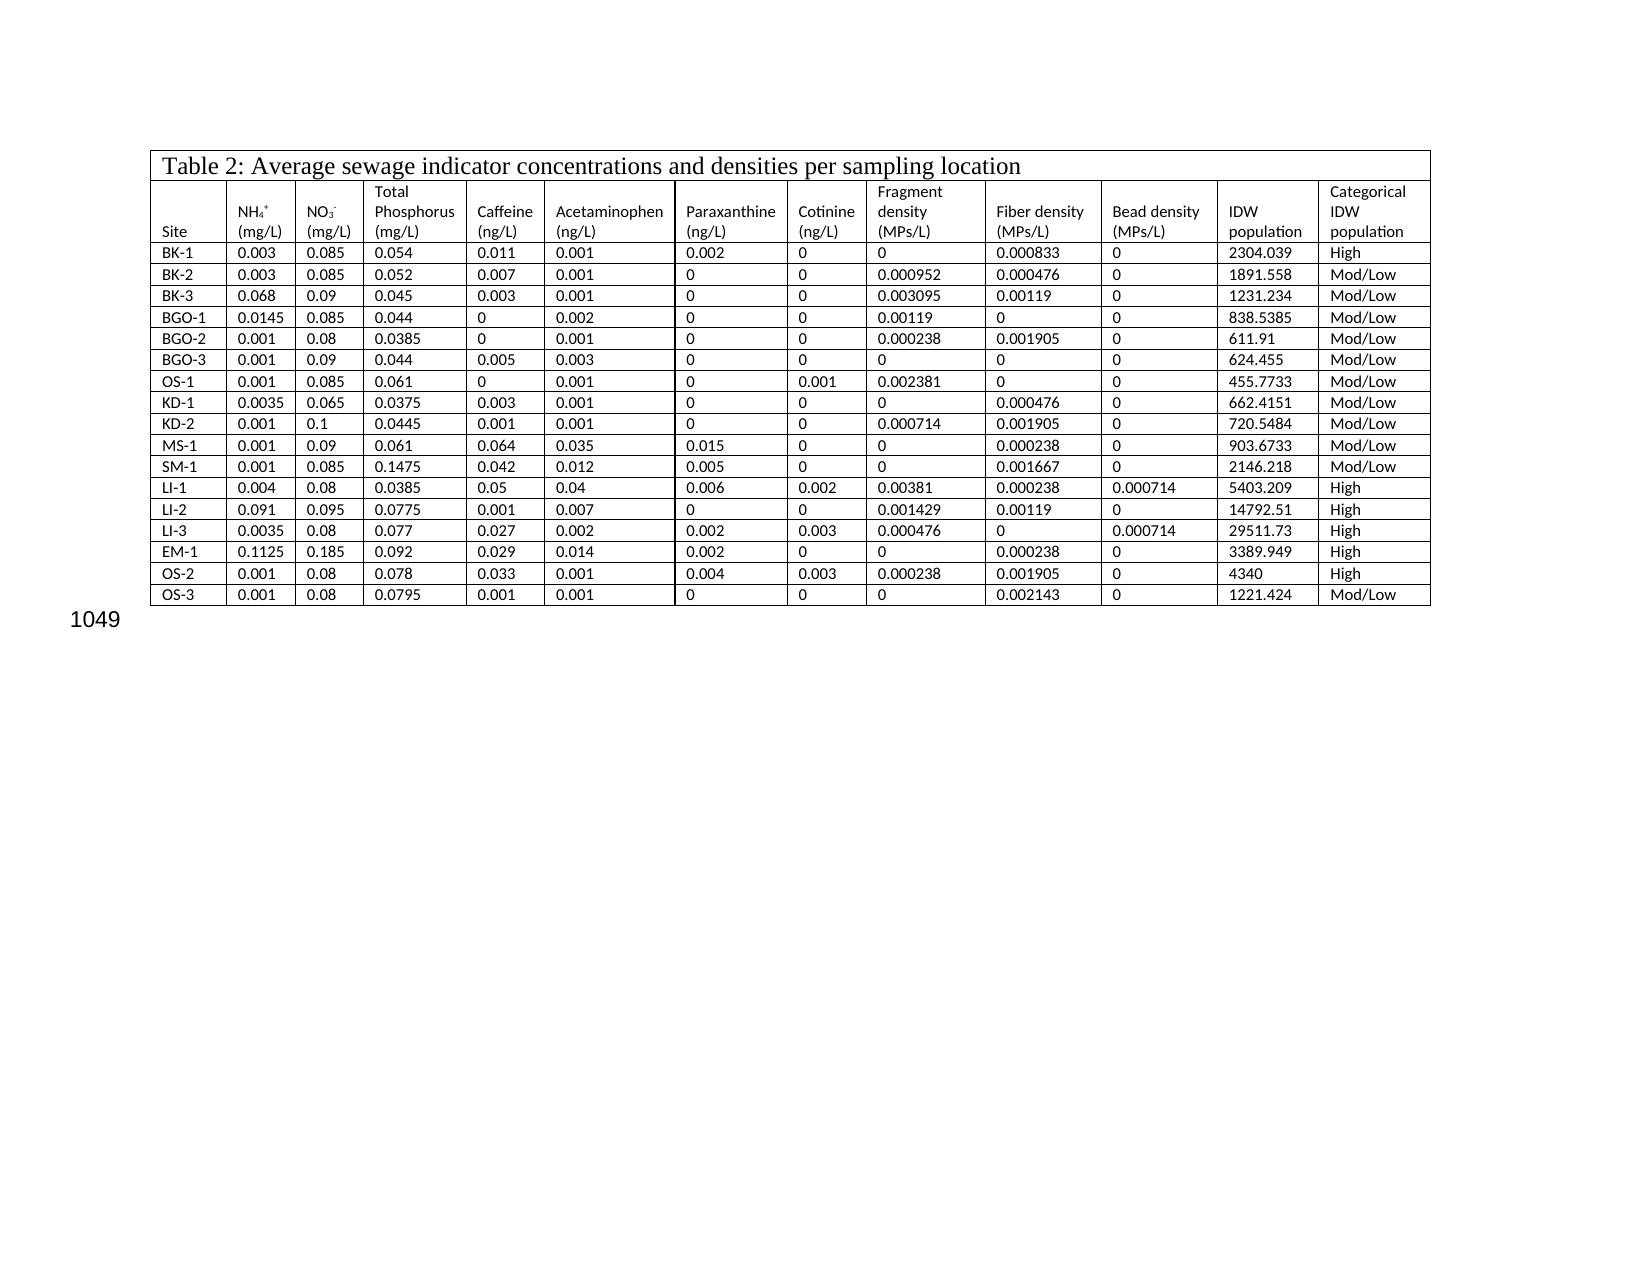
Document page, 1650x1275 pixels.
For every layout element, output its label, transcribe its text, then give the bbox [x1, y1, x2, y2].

table_cell 0.1 [296, 414, 363, 434]
table_cell 0.002 [545, 520, 674, 541]
table_cell 0.003 [788, 520, 866, 541]
table_cell 0.000238 [986, 435, 1101, 455]
table_cell 0 [788, 328, 866, 348]
table_cell 0.001 [545, 371, 674, 391]
table_cell 14792.51 [1218, 499, 1318, 519]
table_cell Cotinine (ng/L) [788, 181, 866, 242]
table_cell SM-1 [151, 456, 226, 477]
table_cell 838.5385 [1218, 307, 1318, 327]
table_cell 0.002 [676, 542, 787, 562]
table_cell 0.08 [296, 478, 363, 498]
table_cell OS-2 [151, 563, 226, 583]
table_cell 903.6733 [1218, 435, 1318, 455]
table_cell 0.085 [296, 456, 363, 477]
table_cell 0.001429 [867, 499, 985, 519]
table_cell 611.91 [1218, 328, 1318, 348]
table_cell 0 [788, 286, 866, 306]
table_cell 0 [1102, 563, 1217, 583]
table_cell 0.068 [227, 286, 295, 306]
table_cell Mod/Low [1319, 371, 1430, 391]
table_cell 0.0035 [227, 520, 295, 541]
table_cell Mod/Low [1319, 264, 1430, 284]
table_cell 1221.424 [1218, 585, 1318, 605]
table_cell 0 [1102, 264, 1217, 284]
table_cell 0 [867, 243, 985, 263]
table_cell 0.00119 [986, 286, 1101, 306]
table_cell 0.002 [676, 243, 787, 263]
table_cell 0.000238 [986, 478, 1101, 498]
table_cell 0.0035 [227, 392, 295, 413]
table_cell 0.09 [296, 435, 363, 455]
table_cell 0.1475 [364, 456, 466, 477]
table_cell 0 [676, 264, 787, 284]
table_cell 0.00119 [986, 499, 1101, 519]
table_cell 0.003 [788, 563, 866, 583]
table_cell 0 [1102, 243, 1217, 263]
table_cell 0 [788, 350, 866, 370]
table_cell OS-3 [151, 585, 226, 605]
table_cell Paraxanthine (ng/L) [676, 181, 787, 242]
table_cell 0 [1102, 307, 1217, 327]
table_cell 0.001 [545, 585, 674, 605]
table_cell 0 [676, 414, 787, 434]
table_cell 0 [1102, 435, 1217, 455]
table_cell 5403.209 [1218, 478, 1318, 498]
table_cell 0.0775 [364, 499, 466, 519]
table_cell 0.007 [545, 499, 674, 519]
table_cell 720.5484 [1218, 414, 1318, 434]
table_cell LI-2 [151, 499, 226, 519]
table_cell 0.085 [296, 243, 363, 263]
table_cell 0.001 [227, 414, 295, 434]
table_cell 0.011 [467, 243, 544, 263]
table_cell 0 [676, 328, 787, 348]
table_cell 0.001 [788, 371, 866, 391]
table_cell 0.05 [467, 478, 544, 498]
table_cell High [1319, 563, 1430, 583]
table_cell 0.085 [296, 371, 363, 391]
table_cell OS-1 [151, 371, 226, 391]
table_cell Fiber density (MPs/L) [986, 181, 1101, 242]
table_cell Categorical IDW population [1319, 181, 1430, 242]
table_cell 0 [788, 542, 866, 562]
table_cell BGO-2 [151, 328, 226, 348]
table_cell 0 [467, 371, 544, 391]
table_cell 0.091 [227, 499, 295, 519]
table_cell 0.002143 [986, 585, 1101, 605]
table_cell 0 [867, 392, 985, 413]
table_cell 0.044 [364, 307, 466, 327]
table_cell 0.00119 [867, 307, 985, 327]
table_cell 0.000238 [867, 328, 985, 348]
table_cell LI-3 [151, 520, 226, 541]
table_cell 0 [788, 499, 866, 519]
table_cell Site [151, 181, 226, 242]
table_cell 0 [867, 542, 985, 562]
table_cell 0.052 [364, 264, 466, 284]
table_cell 0 [1102, 371, 1217, 391]
table_cell Mod/Low [1319, 435, 1430, 455]
table_cell 0.0145 [227, 307, 295, 327]
table_cell MS-1 [151, 435, 226, 455]
table_cell 3389.949 [1218, 542, 1318, 562]
table_cell 0.033 [467, 563, 544, 583]
table_cell Fragment density (MPs/L) [867, 181, 985, 242]
table_cell 0 [467, 307, 544, 327]
table_cell 0 [1102, 499, 1217, 519]
table_cell 0.077 [364, 520, 466, 541]
table_cell 0.085 [296, 264, 363, 284]
table_cell 0 [1102, 328, 1217, 348]
table_cell LI-1 [151, 478, 226, 498]
table_cell 1231.234 [1218, 286, 1318, 306]
table_cell 0.0375 [364, 392, 466, 413]
table_cell 0.095 [296, 499, 363, 519]
table_cell IDW population [1218, 181, 1318, 242]
table_cell 0 [1102, 392, 1217, 413]
table_cell BK-1 [151, 243, 226, 263]
table_cell Caffeine (ng/L) [467, 181, 544, 242]
table_cell 0 [1102, 350, 1217, 370]
table_cell 0 [1102, 542, 1217, 562]
table_cell 0.001 [545, 264, 674, 284]
table_cell 0.000476 [867, 520, 985, 541]
table_cell 0.003095 [867, 286, 985, 306]
table_cell KD-2 [151, 414, 226, 434]
table_cell Mod/Low [1319, 414, 1430, 434]
table_cell 0.002 [676, 520, 787, 541]
table_cell 0 [867, 350, 985, 370]
table_cell 0.044 [364, 350, 466, 370]
table_cell Acetaminophen (ng/L) [545, 181, 674, 242]
table_cell 0.092 [364, 542, 466, 562]
table_cell 0.001 [227, 456, 295, 477]
table_cell 0.005 [467, 350, 544, 370]
table_cell 0.001905 [986, 563, 1101, 583]
table_cell 0.003 [227, 264, 295, 284]
table_cell 0.000714 [867, 414, 985, 434]
table_cell 0.003 [545, 350, 674, 370]
table_cell NO3- (mg/L) [296, 181, 363, 242]
table_cell 0.027 [467, 520, 544, 541]
table_cell 0.09 [296, 286, 363, 306]
table_cell Mod/Low [1319, 456, 1430, 477]
table_cell 0 [467, 328, 544, 348]
table_cell 0.003 [467, 392, 544, 413]
table_cell 0.012 [545, 456, 674, 477]
table_cell 0.078 [364, 563, 466, 583]
table_cell Mod/Low [1319, 392, 1430, 413]
table_cell 0 [676, 350, 787, 370]
table_cell 0.0445 [364, 414, 466, 434]
table_cell 0.003 [227, 243, 295, 263]
table_cell Mod/Low [1319, 350, 1430, 370]
table_cell 0.0385 [364, 328, 466, 348]
table_cell BK-2 [151, 264, 226, 284]
table_cell 0.001 [545, 286, 674, 306]
table_cell NH4+ (mg/L) [227, 181, 295, 242]
table_cell 0 [986, 350, 1101, 370]
table_cell 0 [867, 435, 985, 455]
table_cell High [1319, 520, 1430, 541]
table_cell 0.000952 [867, 264, 985, 284]
table_cell 0.064 [467, 435, 544, 455]
table_cell 0.08 [296, 328, 363, 348]
table_cell 0.005 [676, 456, 787, 477]
table_cell 0.014 [545, 542, 674, 562]
table_header Table 2: Average sewage indicator concentrations and densities per sampling location [151, 151, 1430, 180]
table_cell 0.002 [788, 478, 866, 498]
table_cell 0.065 [296, 392, 363, 413]
table_cell High [1319, 499, 1430, 519]
table_cell 0.015 [676, 435, 787, 455]
table_cell 0.000714 [1102, 520, 1217, 541]
table_cell 0 [788, 392, 866, 413]
table_cell 0.08 [296, 520, 363, 541]
table_cell 0 [1102, 286, 1217, 306]
table_cell 0 [788, 456, 866, 477]
table_cell 0 [788, 585, 866, 605]
table_cell High [1319, 478, 1430, 498]
table_cell 0 [1102, 414, 1217, 434]
table_cell Mod/Low [1319, 585, 1430, 605]
table_cell 0 [986, 307, 1101, 327]
table_cell 0.001 [545, 243, 674, 263]
table_cell 0.007 [467, 264, 544, 284]
table_cell 0 [788, 307, 866, 327]
table_cell 0.000476 [986, 392, 1101, 413]
table_cell Bead density (MPs/L) [1102, 181, 1217, 242]
table_cell 0.185 [296, 542, 363, 562]
table_cell 0.004 [676, 563, 787, 583]
table_cell 0.001905 [986, 328, 1101, 348]
table_cell 0.001 [545, 414, 674, 434]
table_cell 0.001905 [986, 414, 1101, 434]
table_cell 0.001 [227, 371, 295, 391]
table_cell 0 [788, 414, 866, 434]
table_cell 0.054 [364, 243, 466, 263]
table_cell Mod/Low [1319, 286, 1430, 306]
table_cell 0 [1102, 456, 1217, 477]
table_cell 0 [1102, 585, 1217, 605]
table_cell 29511.73 [1218, 520, 1318, 541]
table_cell 0.002381 [867, 371, 985, 391]
table_cell 0.002 [545, 307, 674, 327]
table_cell 0.001 [227, 435, 295, 455]
table_cell 0.04 [545, 478, 674, 498]
table_cell 0.001 [545, 392, 674, 413]
table_cell 0 [867, 585, 985, 605]
table_cell 0 [676, 371, 787, 391]
table_cell 0 [986, 520, 1101, 541]
table_cell 0 [676, 307, 787, 327]
table_cell 0.004 [227, 478, 295, 498]
table_cell Total Phosphorus (mg/L) [364, 181, 466, 242]
table_cell 0.001667 [986, 456, 1101, 477]
table_cell 0.09 [296, 350, 363, 370]
table_cell BK-3 [151, 286, 226, 306]
table_cell Mod/Low [1319, 307, 1430, 327]
table_cell 662.4151 [1218, 392, 1318, 413]
table_cell 0.003 [467, 286, 544, 306]
table_cell 4340 [1218, 563, 1318, 583]
table_cell 1891.558 [1218, 264, 1318, 284]
table_cell 0.001 [227, 585, 295, 605]
table_cell 0.001 [545, 328, 674, 348]
table_cell 0 [788, 435, 866, 455]
table_cell 0.001 [467, 499, 544, 519]
table_cell 0.042 [467, 456, 544, 477]
table_cell High [1319, 542, 1430, 562]
table_cell 0 [676, 499, 787, 519]
table_cell 0.061 [364, 435, 466, 455]
table_cell 0.00381 [867, 478, 985, 498]
table_cell BGO-3 [151, 350, 226, 370]
table_cell 0.000238 [867, 563, 985, 583]
table_cell 0 [986, 371, 1101, 391]
table_cell 0.001 [545, 563, 674, 583]
table_cell 0.0795 [364, 585, 466, 605]
table_cell 0.006 [676, 478, 787, 498]
table_cell 455.7733 [1218, 371, 1318, 391]
table_cell 624.455 [1218, 350, 1318, 370]
table_cell 0.000238 [986, 542, 1101, 562]
table_cell 0.0385 [364, 478, 466, 498]
table_cell 0 [676, 286, 787, 306]
table_cell 0.08 [296, 585, 363, 605]
table_cell Mod/Low [1319, 328, 1430, 348]
table_cell High [1319, 243, 1430, 263]
table_cell 0.001 [467, 585, 544, 605]
table_cell 2146.218 [1218, 456, 1318, 477]
table_cell 0.001 [467, 414, 544, 434]
table_cell 0.000833 [986, 243, 1101, 263]
table_cell 0 [788, 264, 866, 284]
table_cell 0 [676, 585, 787, 605]
table_cell EM-1 [151, 542, 226, 562]
table_cell 0 [676, 392, 787, 413]
table_cell 0.029 [467, 542, 544, 562]
table_cell 0 [867, 456, 985, 477]
table_cell 0.001 [227, 350, 295, 370]
table_cell BGO-1 [151, 307, 226, 327]
table_cell KD-1 [151, 392, 226, 413]
table_cell 0.001 [227, 328, 295, 348]
table_cell 0.085 [296, 307, 363, 327]
table_cell 0.001 [227, 563, 295, 583]
table_cell 0.000476 [986, 264, 1101, 284]
table_cell 0.045 [364, 286, 466, 306]
table_cell 0 [788, 243, 866, 263]
table_cell 2304.039 [1218, 243, 1318, 263]
table_cell 0.1125 [227, 542, 295, 562]
table_cell 0.061 [364, 371, 466, 391]
table_cell 0.08 [296, 563, 363, 583]
table_cell 0.035 [545, 435, 674, 455]
table_cell 0.000714 [1102, 478, 1217, 498]
